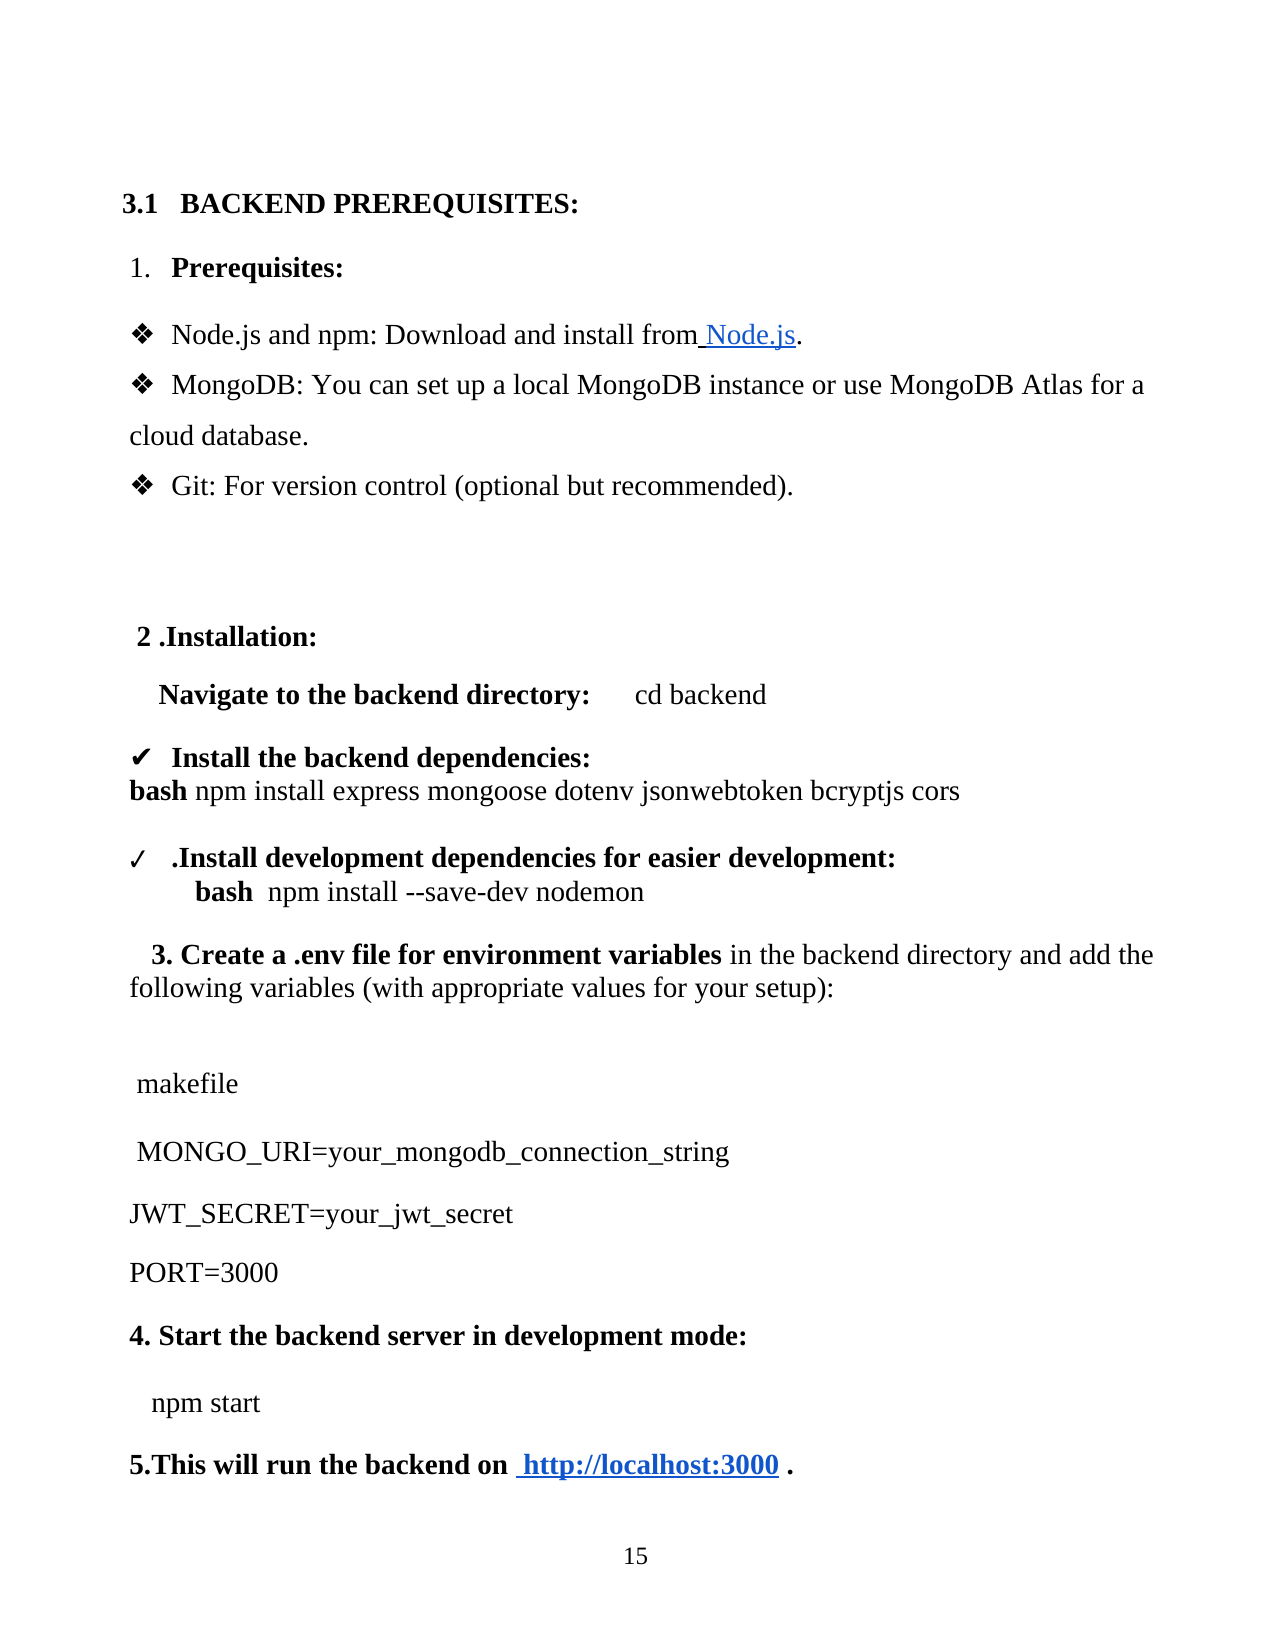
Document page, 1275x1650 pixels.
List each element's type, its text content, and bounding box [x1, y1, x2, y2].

text 4. Start the backend server in development mode: npm start [129, 1318, 1214, 1418]
text JWT_SECRET=your_jwt_secret [129, 1196, 1214, 1230]
text 5.This will run the backend on http://localhost:3000 . [129, 1447, 1214, 1481]
list .Install development dependencies for easier development: bash npm install --save-dev nodemon [129, 841, 1214, 908]
list Prerequisites: [129, 250, 1214, 283]
list MongoDB: You can set up a local MongoDB instance or use MongoDB Atlas for a cloud database. [129, 367, 1214, 451]
text makefile MONGO_URI=your_mongodb_connection_string [129, 1067, 1214, 1167]
list Git: For version control (optional but recommended). [129, 468, 1214, 502]
text PORT=3000 [129, 1255, 1214, 1288]
list Install the backend dependencies: bash npm install express mongoose dotenv jsonwebtoken bcryptjs cors [129, 740, 1214, 807]
text 3.1 BACKEND PREREQUISITES: [85, 186, 1214, 220]
text 2 .Installation: [129, 619, 1214, 652]
text Navigate to the backend directory: cd backend [129, 677, 1214, 711]
list Node.js and npm: Download and install from Node.js. [129, 317, 1214, 351]
text 3. Create a .env file for environment variables in the backend directory and add the following variables (with appropriate values for your setup): [129, 937, 1214, 1037]
